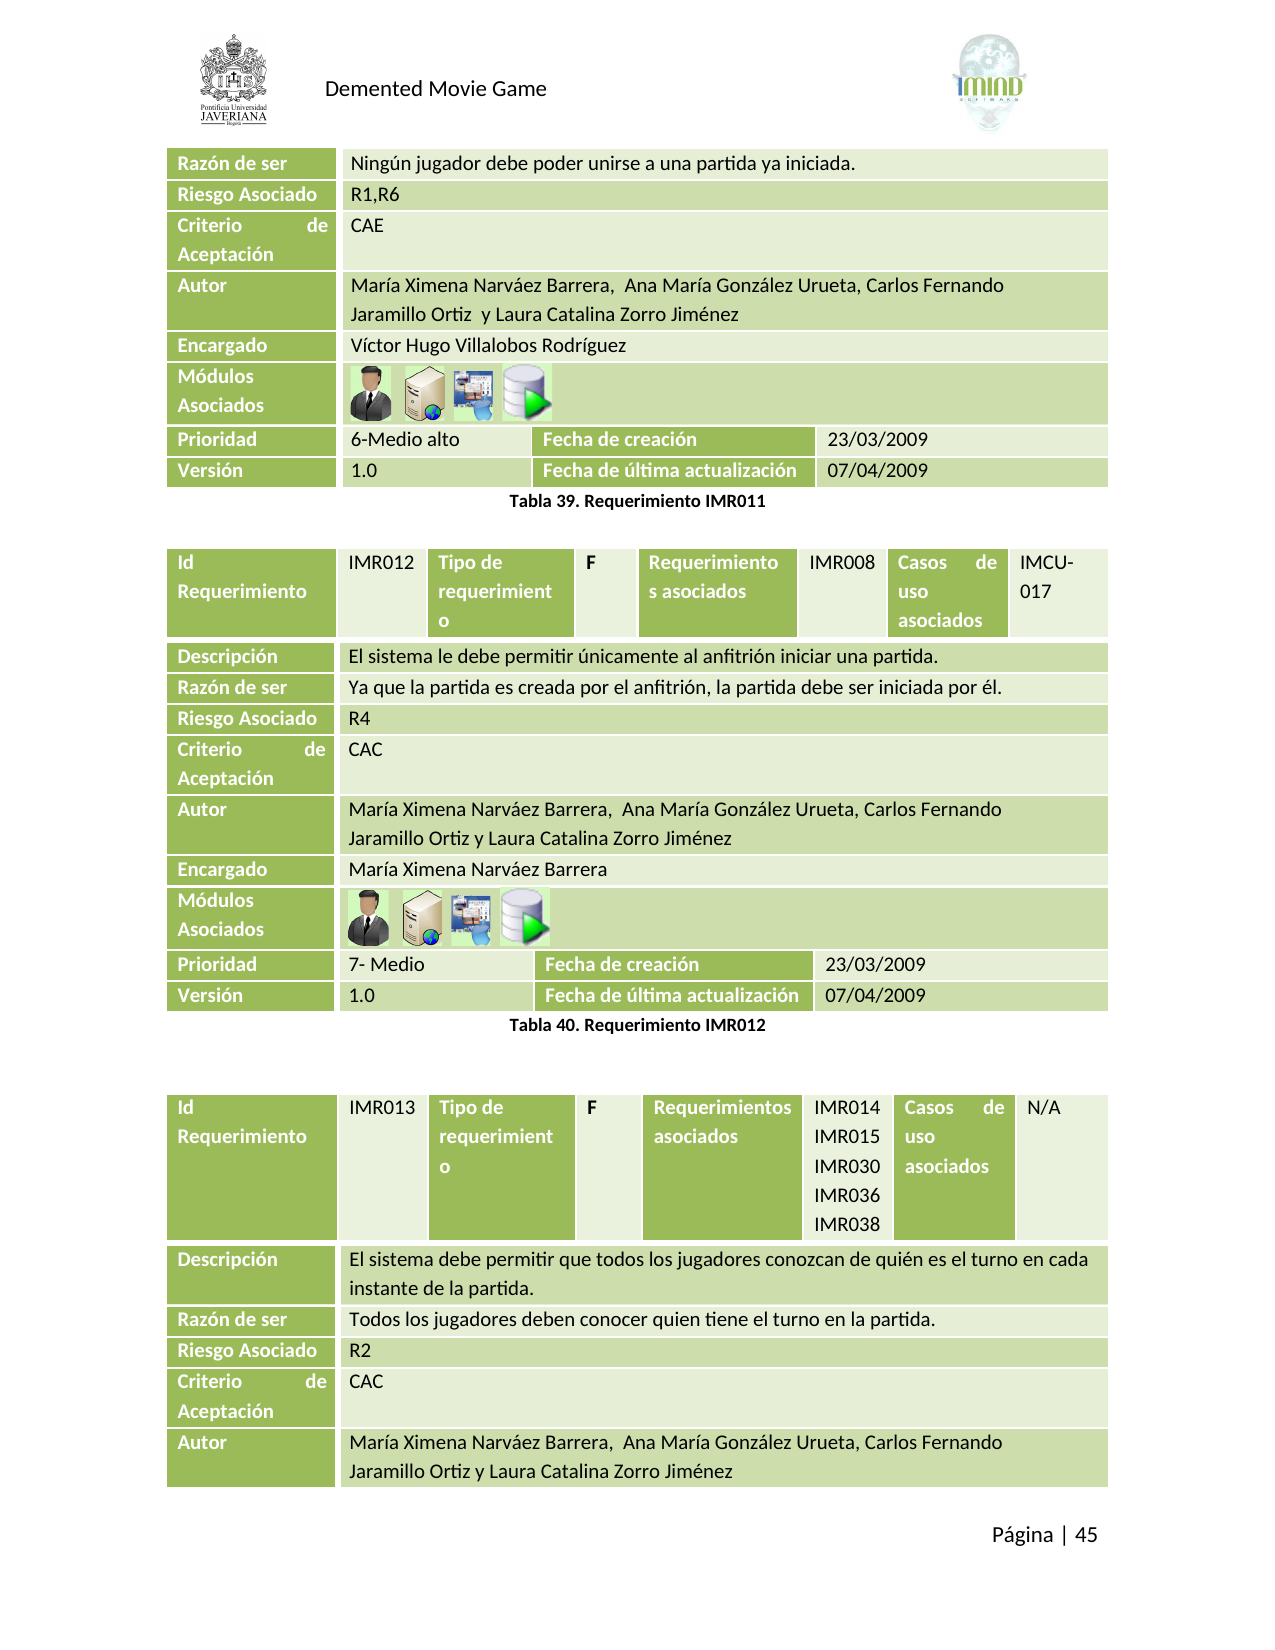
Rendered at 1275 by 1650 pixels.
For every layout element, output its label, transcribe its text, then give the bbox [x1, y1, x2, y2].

table_cell Descripción [167, 1246, 335, 1304]
picture [451, 895, 491, 946]
table_cell [340, 888, 1108, 949]
table_cell Ya que la partida es creada por el anfitrión, la partida debe ser iniciada por él. [340, 674, 1108, 703]
picture [453, 371, 493, 421]
table_cell R1,R6 [343, 181, 1108, 210]
table_cell 1.0 [343, 458, 531, 487]
table_header Id Requerimiento [167, 549, 336, 637]
table_cell María Ximena Narváez Barrera, Ana María González Urueta, Carlos Fernando Jaramillo Ortiz y Laura Catalina Zorro Jiménez [343, 272, 1108, 330]
table_cell Fecha de última actualización [535, 982, 813, 1011]
table_header Id Requerimiento [167, 1095, 337, 1240]
table_cell María Ximena Narváez Barrera, Ana María González Urueta, Carlos Fernando Jaramillo Ortiz y Laura Catalina Zorro Jiménez [341, 1429, 1108, 1487]
table_cell Módulos Asociados [167, 888, 334, 949]
table_header Requerimientos asociados [643, 1095, 802, 1240]
table_cell Víctor Hugo Villalobos Rodríguez [343, 332, 1108, 361]
table_cell El sistema le debe permitir únicamente al anfitrión iniciar una partida. [340, 643, 1108, 672]
table_cell Descripción [167, 643, 334, 672]
table_cell Riesgo Asociado [167, 1338, 335, 1367]
table_cell [343, 363, 1108, 424]
table_cell Todos los jugadores deben conocer quien tiene el turno en la partida. [341, 1307, 1108, 1336]
table_cell CAC [341, 1369, 1108, 1427]
table_cell R4 [340, 705, 1108, 734]
table_header IMR012 [338, 549, 426, 637]
table_cell Razón de ser [167, 1307, 335, 1336]
table_cell CAC [340, 736, 1108, 794]
table_header IMCU-017 [1010, 549, 1108, 637]
table_cell Razón de ser [167, 148, 336, 179]
table_cell Versión [167, 458, 336, 487]
table_cell 6-Medio alto [343, 427, 531, 456]
table_cell Criterio de Aceptación [167, 736, 334, 794]
table_cell Encargado [167, 332, 336, 361]
table_cell 07/04/2009 [815, 982, 1108, 1011]
table_cell Fecha de creación [535, 951, 813, 980]
table_cell Encargado [167, 856, 334, 885]
table_cell Fecha de última actualización [533, 458, 815, 487]
table_header IMR008 [799, 549, 886, 637]
picture [405, 366, 445, 421]
table_cell Razón de ser [167, 674, 334, 703]
picture [200, 34, 267, 126]
table_cell Versión [167, 982, 334, 1011]
table_cell Riesgo Asociado [167, 181, 336, 210]
table_cell Criterio de Aceptación [167, 212, 336, 270]
picture [951, 34, 1033, 138]
table_cell 23/03/2009 [815, 951, 1108, 980]
table_cell Ningún jugador debe poder unirse a una partida ya iniciada. [343, 149, 1108, 179]
table_cell 1.0 [340, 982, 533, 1011]
table_header Requerimientos asociados [639, 549, 797, 637]
text Tabla 39. Requerimiento IMR011 [177, 489, 1098, 512]
table_cell Fecha de creación [532, 427, 815, 456]
table_cell Autor [167, 1429, 335, 1487]
table_header Tipo de requerimiento [428, 549, 574, 637]
table_cell CAE [343, 212, 1108, 270]
text Tabla 40. Requerimiento IMR012 [177, 1013, 1098, 1036]
picture [348, 890, 389, 946]
table_header N/A [1017, 1095, 1108, 1240]
table_cell 07/04/2009 [817, 458, 1108, 487]
table_cell El sistema debe permitir que todos los jugadores conozcan de quién es el turno en cada instante de la partida. [341, 1246, 1108, 1304]
table_cell Riesgo Asociado [167, 705, 334, 734]
table_header Casos de uso asociados [894, 1095, 1015, 1240]
table_cell Prioridad [167, 951, 334, 980]
table_cell 7- Medio [340, 951, 533, 980]
picture [502, 363, 553, 421]
table_cell María Ximena Narváez Barrera, Ana María González Urueta, Carlos Fernando Jaramillo Ortiz y Laura Catalina Zorro Jiménez [340, 796, 1108, 854]
table_cell Criterio de Aceptación [167, 1369, 335, 1427]
table_cell R2 [341, 1338, 1108, 1367]
table_header Tipo de requerimiento [429, 1095, 575, 1240]
table_header IMR014 IMR015 IMR030 IMR036 IMR038 [804, 1095, 892, 1240]
picture [500, 887, 550, 946]
table_cell Prioridad [167, 427, 336, 456]
table_header F [577, 1095, 641, 1240]
table_header Casos de uso asociados [888, 549, 1008, 637]
picture [403, 890, 442, 946]
picture [350, 366, 392, 421]
table_cell 23/03/2009 [817, 427, 1108, 456]
table_cell Autor [167, 796, 334, 854]
table_cell Módulos Asociados [167, 363, 336, 424]
table_cell María Ximena Narváez Barrera [340, 856, 1108, 885]
table_header IMR013 [339, 1095, 427, 1240]
table_cell Autor [167, 272, 336, 330]
table_header F [576, 549, 636, 637]
